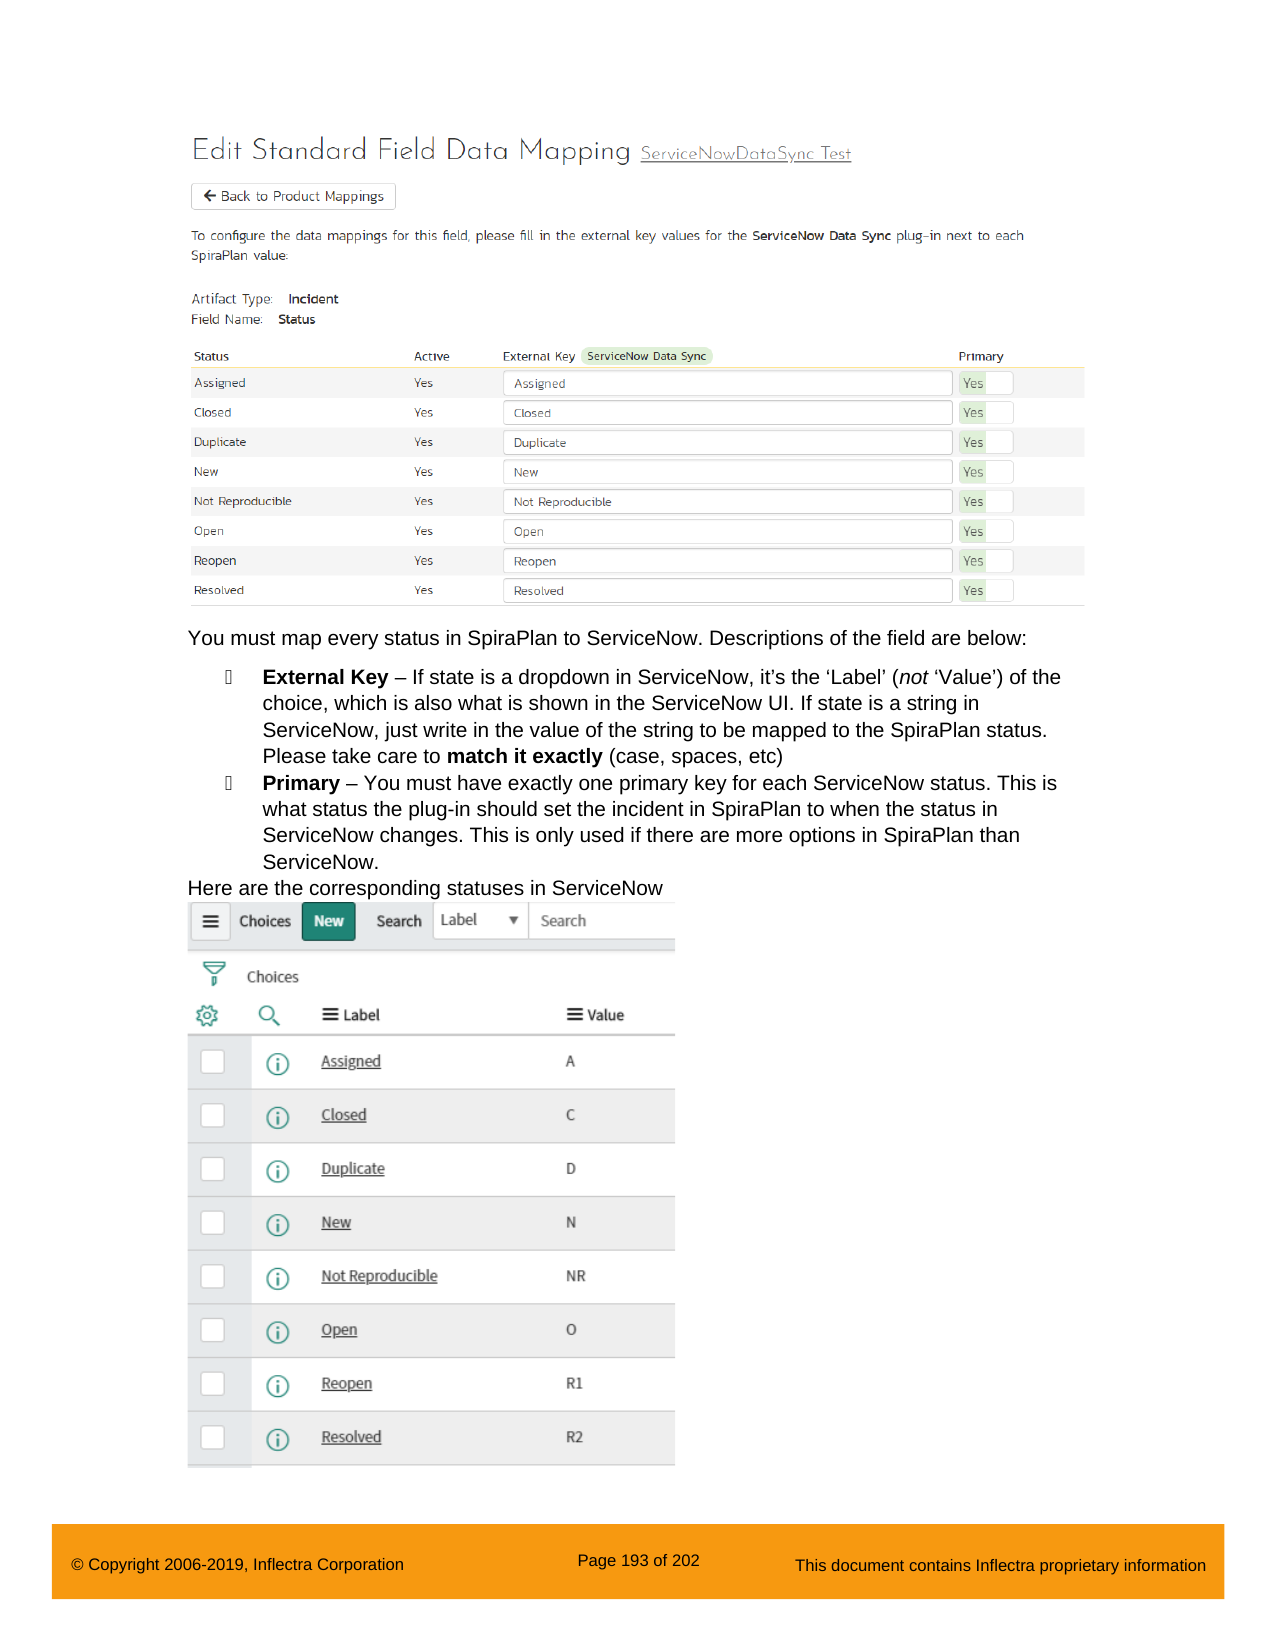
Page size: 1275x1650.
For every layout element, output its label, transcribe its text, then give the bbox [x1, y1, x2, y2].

picture [187, 902, 675, 1468]
list Primary – You must have exactly one primary key for each ServiceNow status. This is what status the plug-in should set the incident in SpiraPlan to when the status in ServiceNow changes. This is only used if there are more options in SpiraPlan than ServiceNow. [225, 770, 1087, 873]
text You must map every status in SpiraPlan to ServiceNow. Descriptions of the field are below: [187, 626, 1087, 650]
text Here are the corresponding statuses in ServiceNow [187, 876, 1087, 900]
list External Key – If state is a dropdown in ServiceNow, it’s the ‘Label’ (not ‘Value’) of the choice, which is also what is shown in the ServiceNow UI. If state is a string in ServiceNow, just write in the value of the string to be mapped to the SpiraPlan status. Please take care to match it exactly (case, spaces, etc) [225, 665, 1087, 768]
picture [187, 135, 1088, 611]
